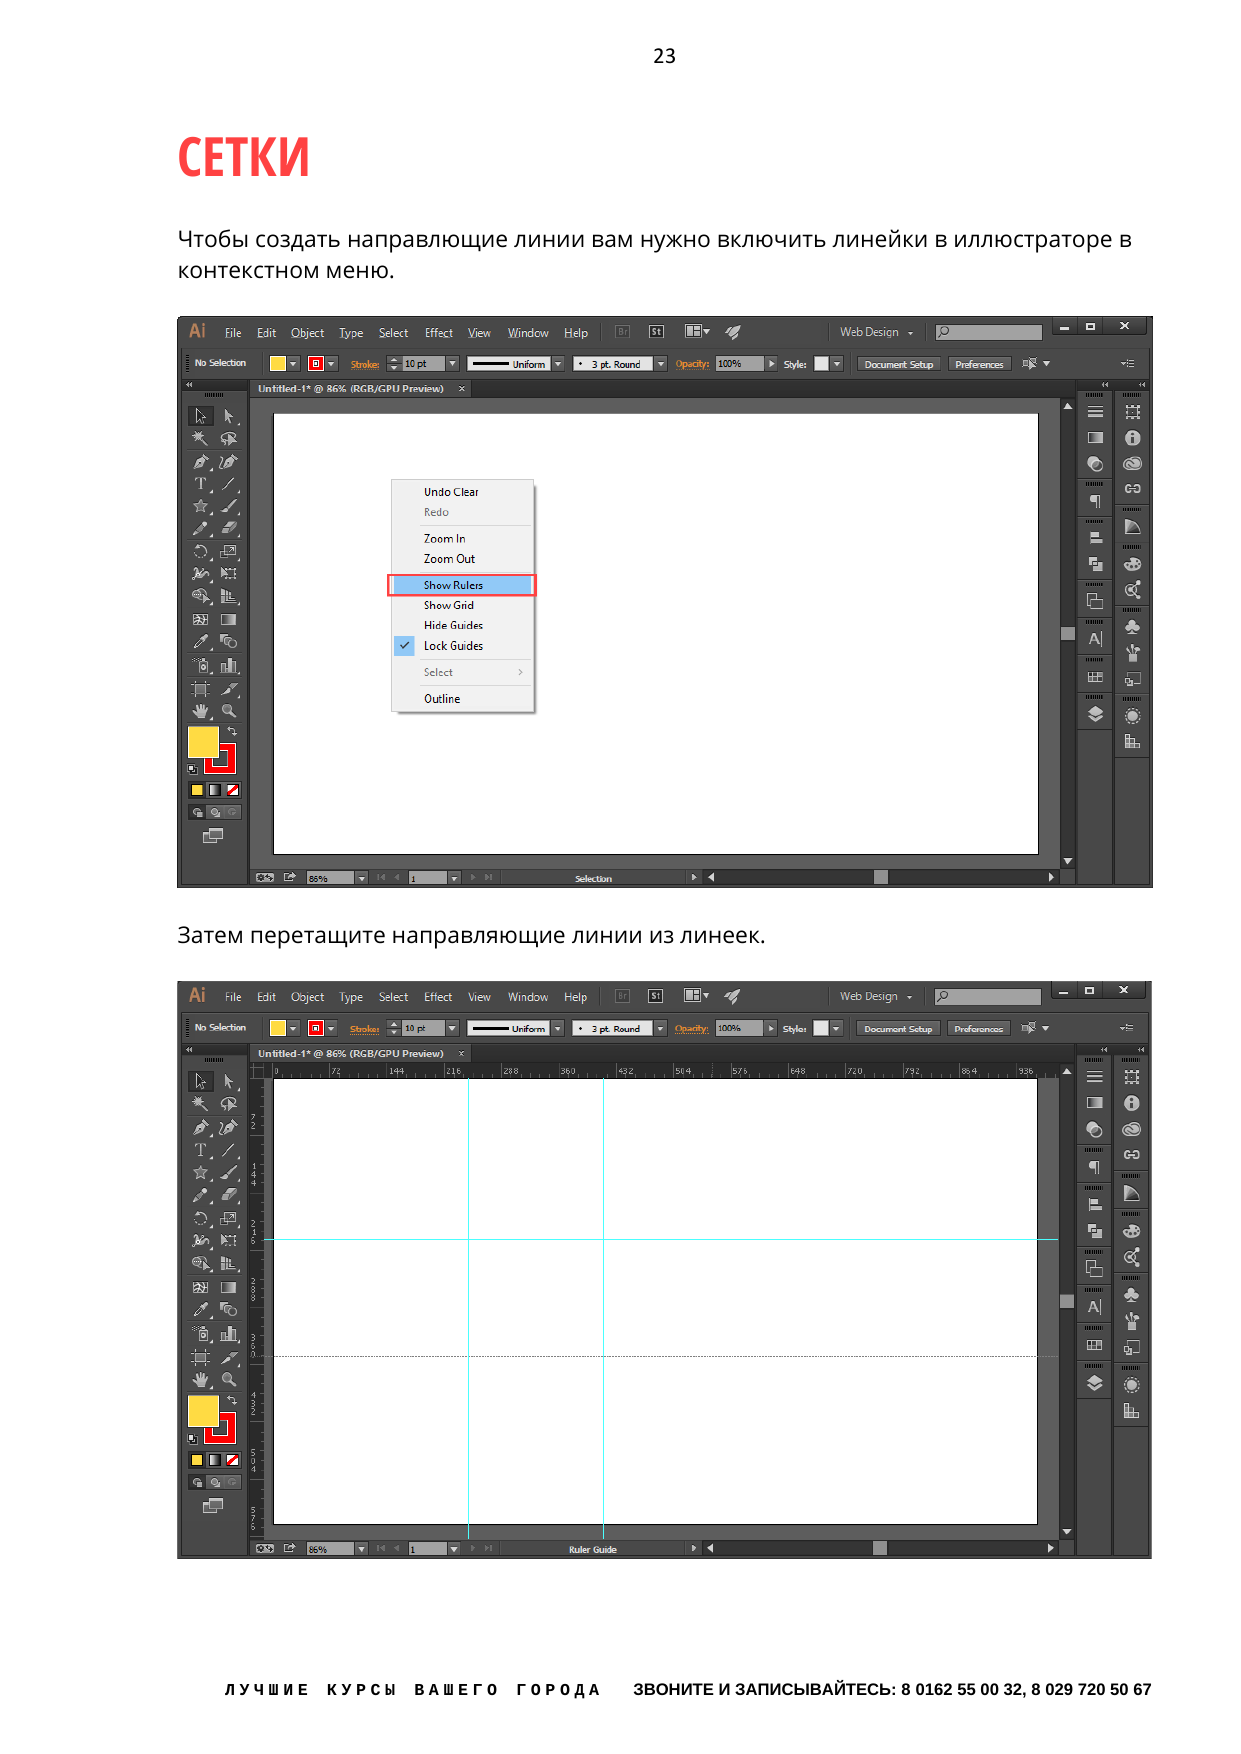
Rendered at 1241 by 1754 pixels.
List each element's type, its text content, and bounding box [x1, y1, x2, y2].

text Чтобы создать направлющие линии вам нужно включить линейки в иллюстраторе в контекстном меню. [177, 223, 1152, 286]
text Затем перетащите направляющие линии из линеек. [177, 918, 1152, 950]
title СЕТКИ [177, 118, 1152, 192]
picture [177, 316, 1153, 888]
picture [177, 981, 1152, 1559]
